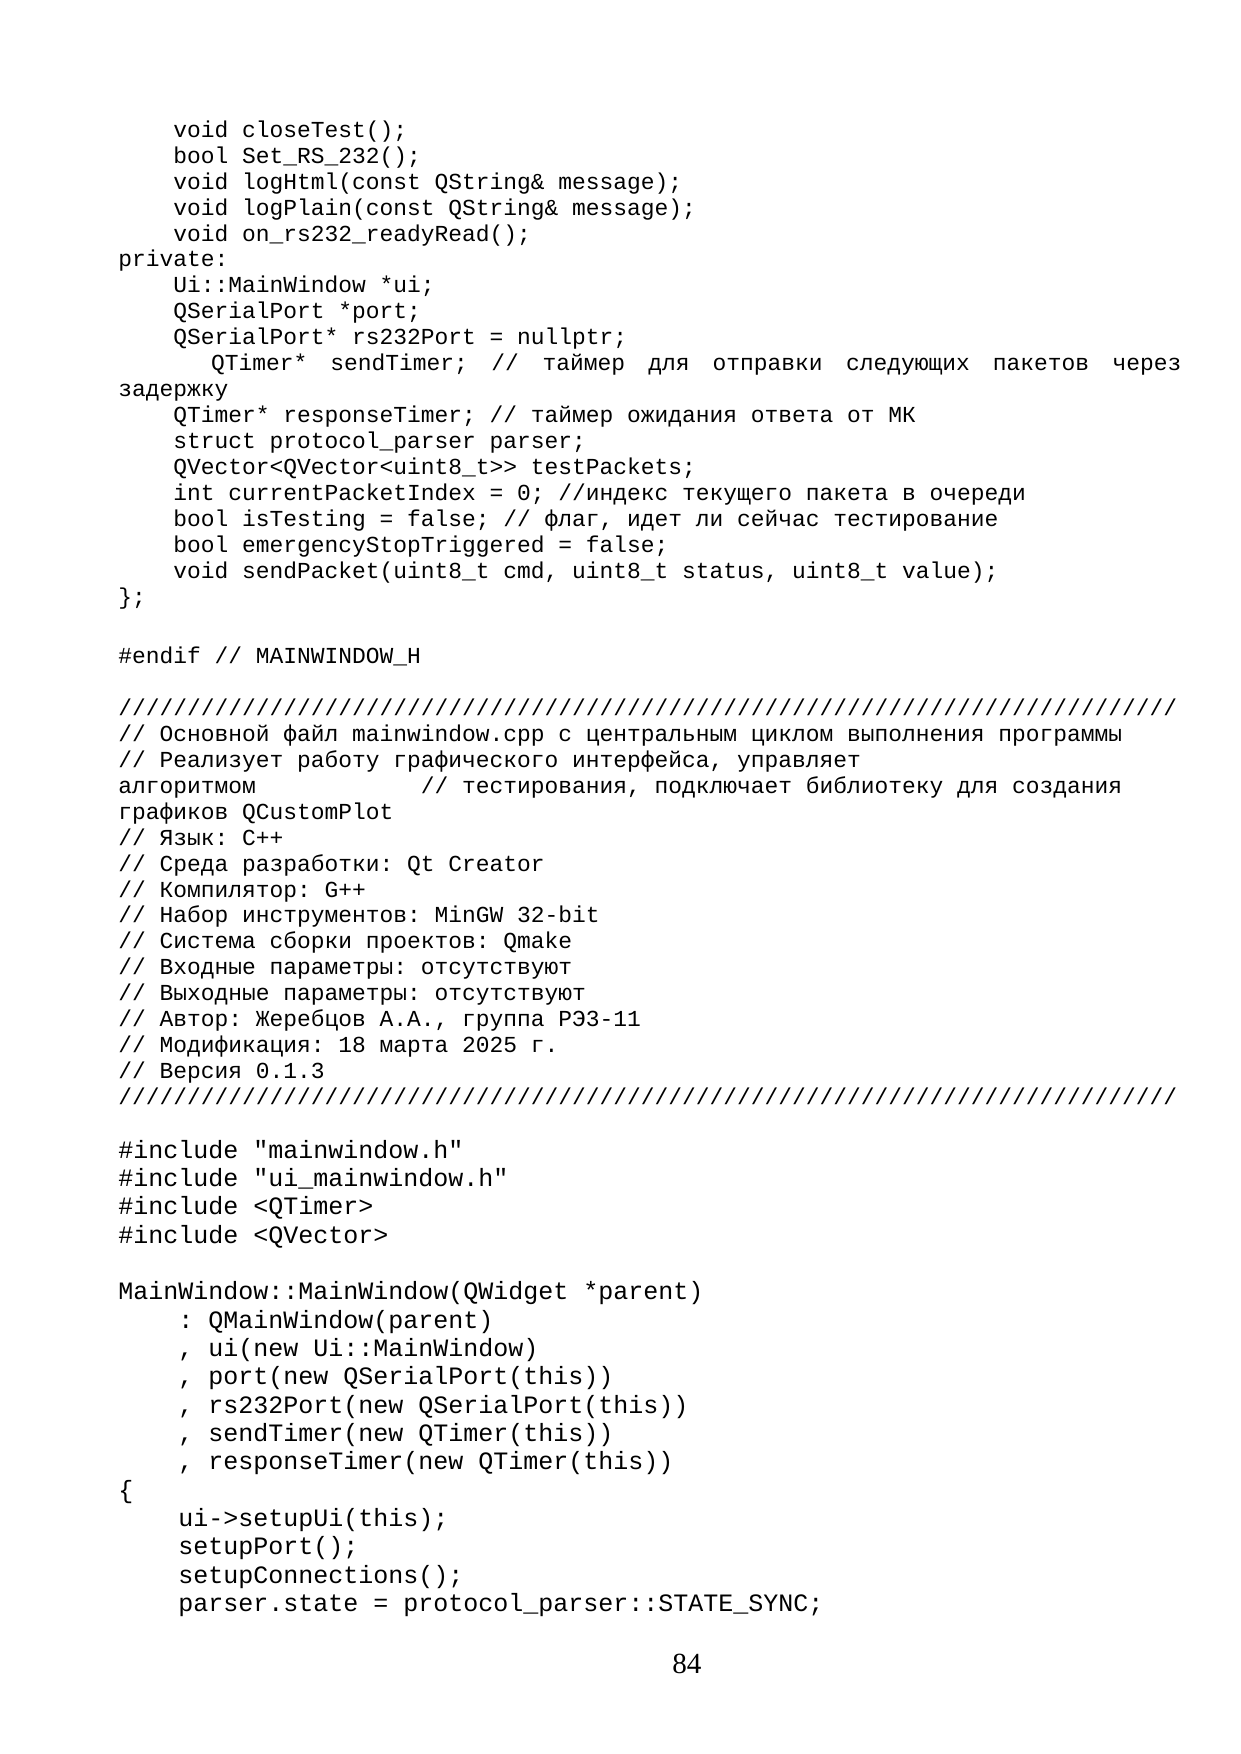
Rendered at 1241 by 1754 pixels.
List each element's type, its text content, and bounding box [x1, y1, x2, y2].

text ///////////////////////////////////////////////////////////////////////////// [118, 1085, 1181, 1111]
text // Выходные параметры: отсутствуют [118, 982, 1181, 1008]
text QTimer* sendTimer; // таймер для отправки следующих пакетов через задержку [118, 352, 1181, 403]
text // Набор инструментов: MinGW 32-bit [118, 904, 1181, 930]
text QTimer* responseTimer; // таймер ожидания ответа от МК [118, 403, 1181, 429]
text #include <QTimer> [118, 1194, 1181, 1222]
text QSerialPort *port; [118, 300, 1181, 326]
text : QMainWindow(parent) [118, 1307, 1181, 1336]
text , ui(new Ui::MainWindow) [118, 1336, 1181, 1364]
text void closeTest(); [118, 118, 1181, 144]
text // Основной файл mainwindow.cpp с центральным циклом выполнения программы [118, 722, 1181, 748]
text #include <QVector> [118, 1222, 1181, 1251]
text private: [118, 248, 1181, 274]
text , sendTimer(new QTimer(this)) [118, 1421, 1181, 1449]
text , port(new QSerialPort(this)) [118, 1364, 1181, 1392]
text void logPlain(const QString& message); [118, 196, 1181, 222]
text void sendPacket(uint8_t cmd, uint8_t status, uint8_t value); [118, 559, 1181, 585]
text int currentPacketIndex = 0; //индекс текущего пакета в очереди [118, 481, 1181, 507]
text setupConnections(); [118, 1562, 1181, 1591]
text // Реализует работу графического интерфейса, управляет алгоритмом // тестирования, подключает библиотеку для создания графиков QCustomPlot [118, 748, 1181, 826]
text // Модификация: 18 марта 2025 г. [118, 1033, 1181, 1059]
text ///////////////////////////////////////////////////////////////////////////// [118, 696, 1181, 722]
text #endif // MAINWINDOW_H [118, 644, 1181, 670]
text // Компилятор: G++ [118, 878, 1181, 904]
text // Входные параметры: отсутствуют [118, 956, 1181, 982]
text }; [118, 585, 1181, 611]
text { [118, 1477, 1181, 1506]
text MainWindow::MainWindow(QWidget *parent) [118, 1279, 1181, 1307]
text // Среда разработки: Qt Creator [118, 852, 1181, 878]
text , responseTimer(new QTimer(this)) [118, 1449, 1181, 1477]
text struct protocol_parser parser; [118, 429, 1181, 455]
text QSerialPort* rs232Port = nullptr; [118, 326, 1181, 352]
text bool Set_RS_232(); [118, 144, 1181, 170]
text void logHtml(const QString& message); [118, 170, 1181, 196]
text bool emergencyStopTriggered = false; [118, 533, 1181, 559]
text // Автор: Жеребцов А.А., группа РЭ3-11 [118, 1008, 1181, 1033]
text ui->setupUi(this); [118, 1506, 1181, 1534]
text #include "ui_mainwindow.h" [118, 1166, 1181, 1194]
text // Версия 0.1.3 [118, 1059, 1181, 1085]
text void on_rs232_readyRead(); [118, 222, 1181, 248]
text #include "mainwindow.h" [118, 1137, 1181, 1166]
text Ui::MainWindow *ui; [118, 274, 1181, 300]
text bool isTesting = false; // флаг, идет ли сейчас тестирование [118, 507, 1181, 533]
text QVector<QVector<uint8_t>> testPackets; [118, 455, 1181, 481]
text // Система сборки проектов: Qmake [118, 930, 1181, 956]
text // Язык: C++ [118, 826, 1181, 852]
text , rs232Port(new QSerialPort(this)) [118, 1392, 1181, 1421]
text setupPort(); [118, 1534, 1181, 1562]
text parser.state = protocol_parser::STATE_SYNC; [118, 1591, 1181, 1619]
